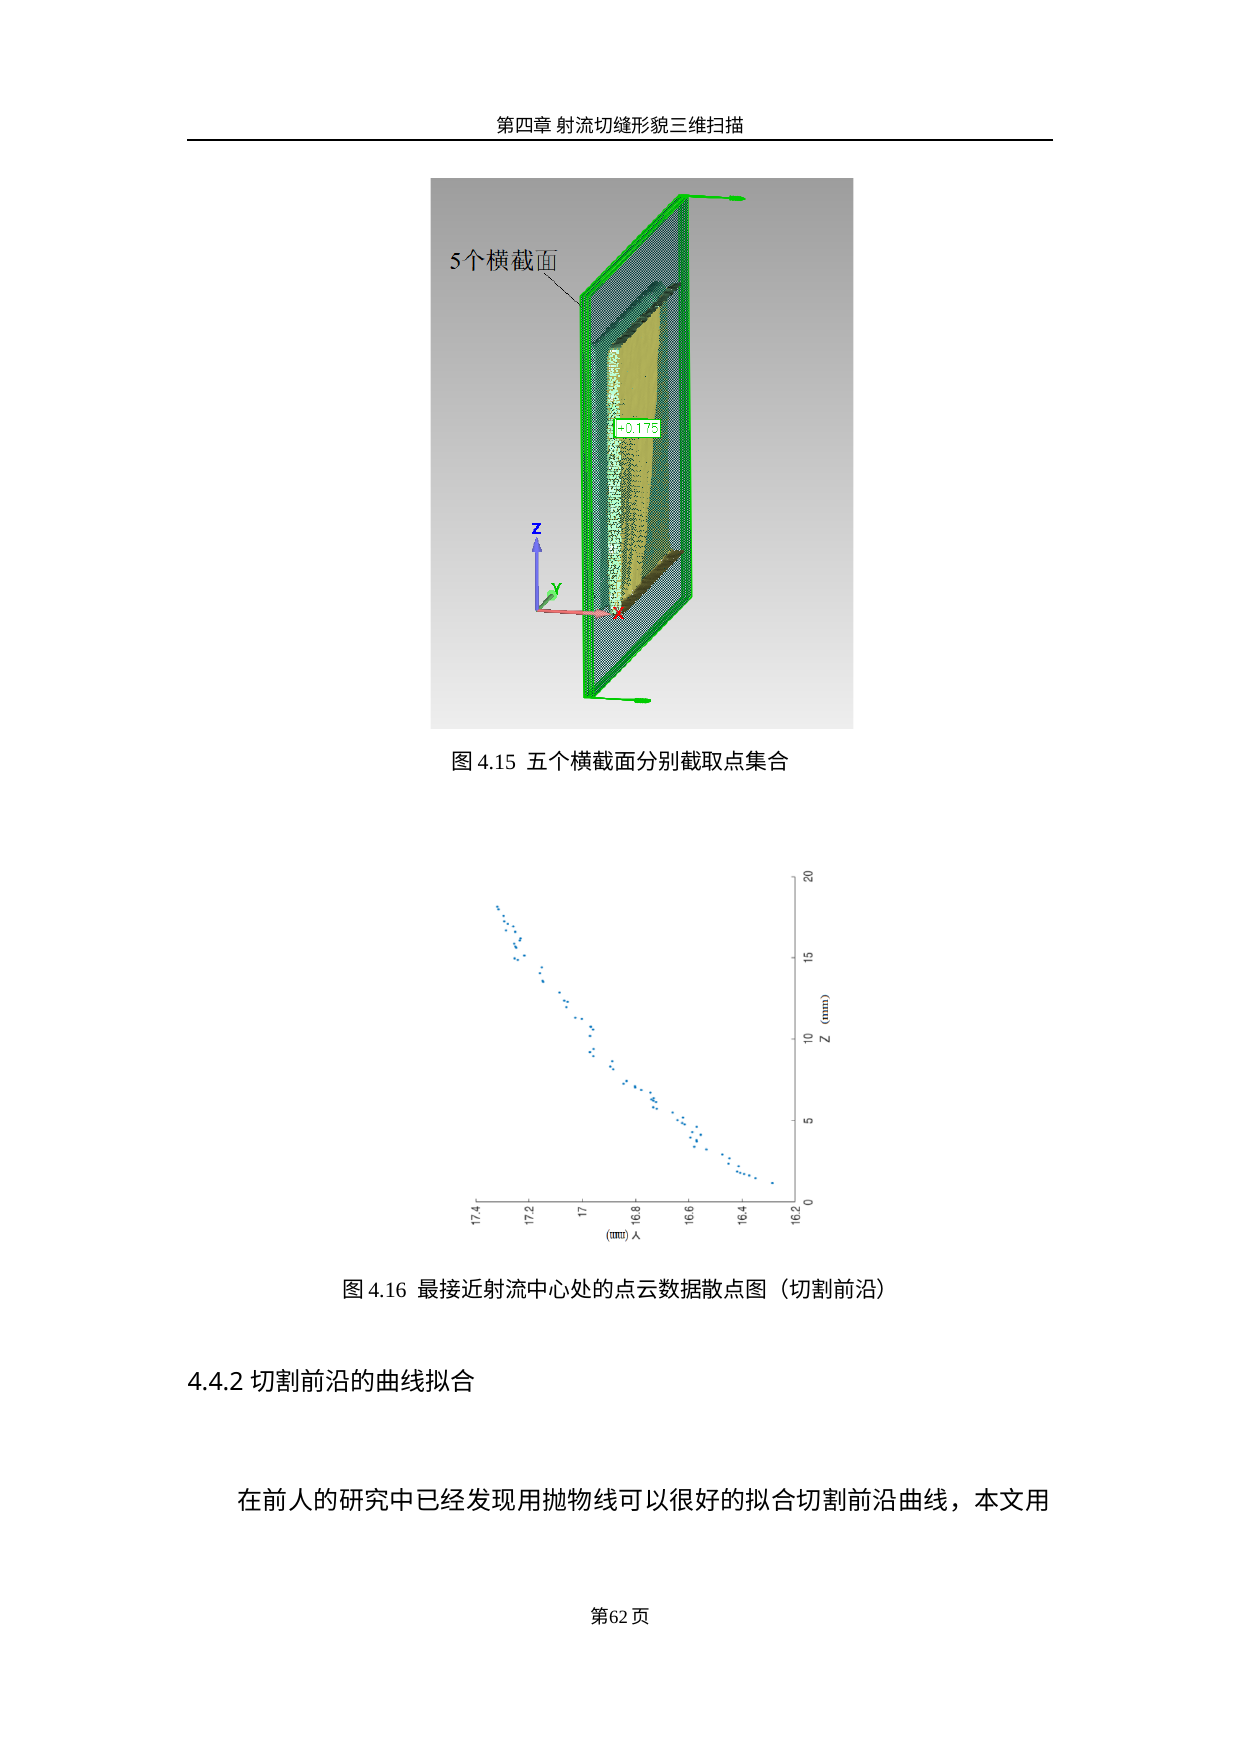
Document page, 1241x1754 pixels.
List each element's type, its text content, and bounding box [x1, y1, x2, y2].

picture [430, 178, 854, 729]
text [187, 1466, 1053, 1531]
text 图4.16 最接近射流中心处的点云数据散点图（切割前沿） [187, 1272, 1053, 1304]
text 图4.15 五个横截面分别截取点集合 [187, 743, 1053, 776]
picture [446, 836, 838, 1257]
list 4.4.2 切割前沿的曲线拟合 [187, 1347, 1053, 1412]
